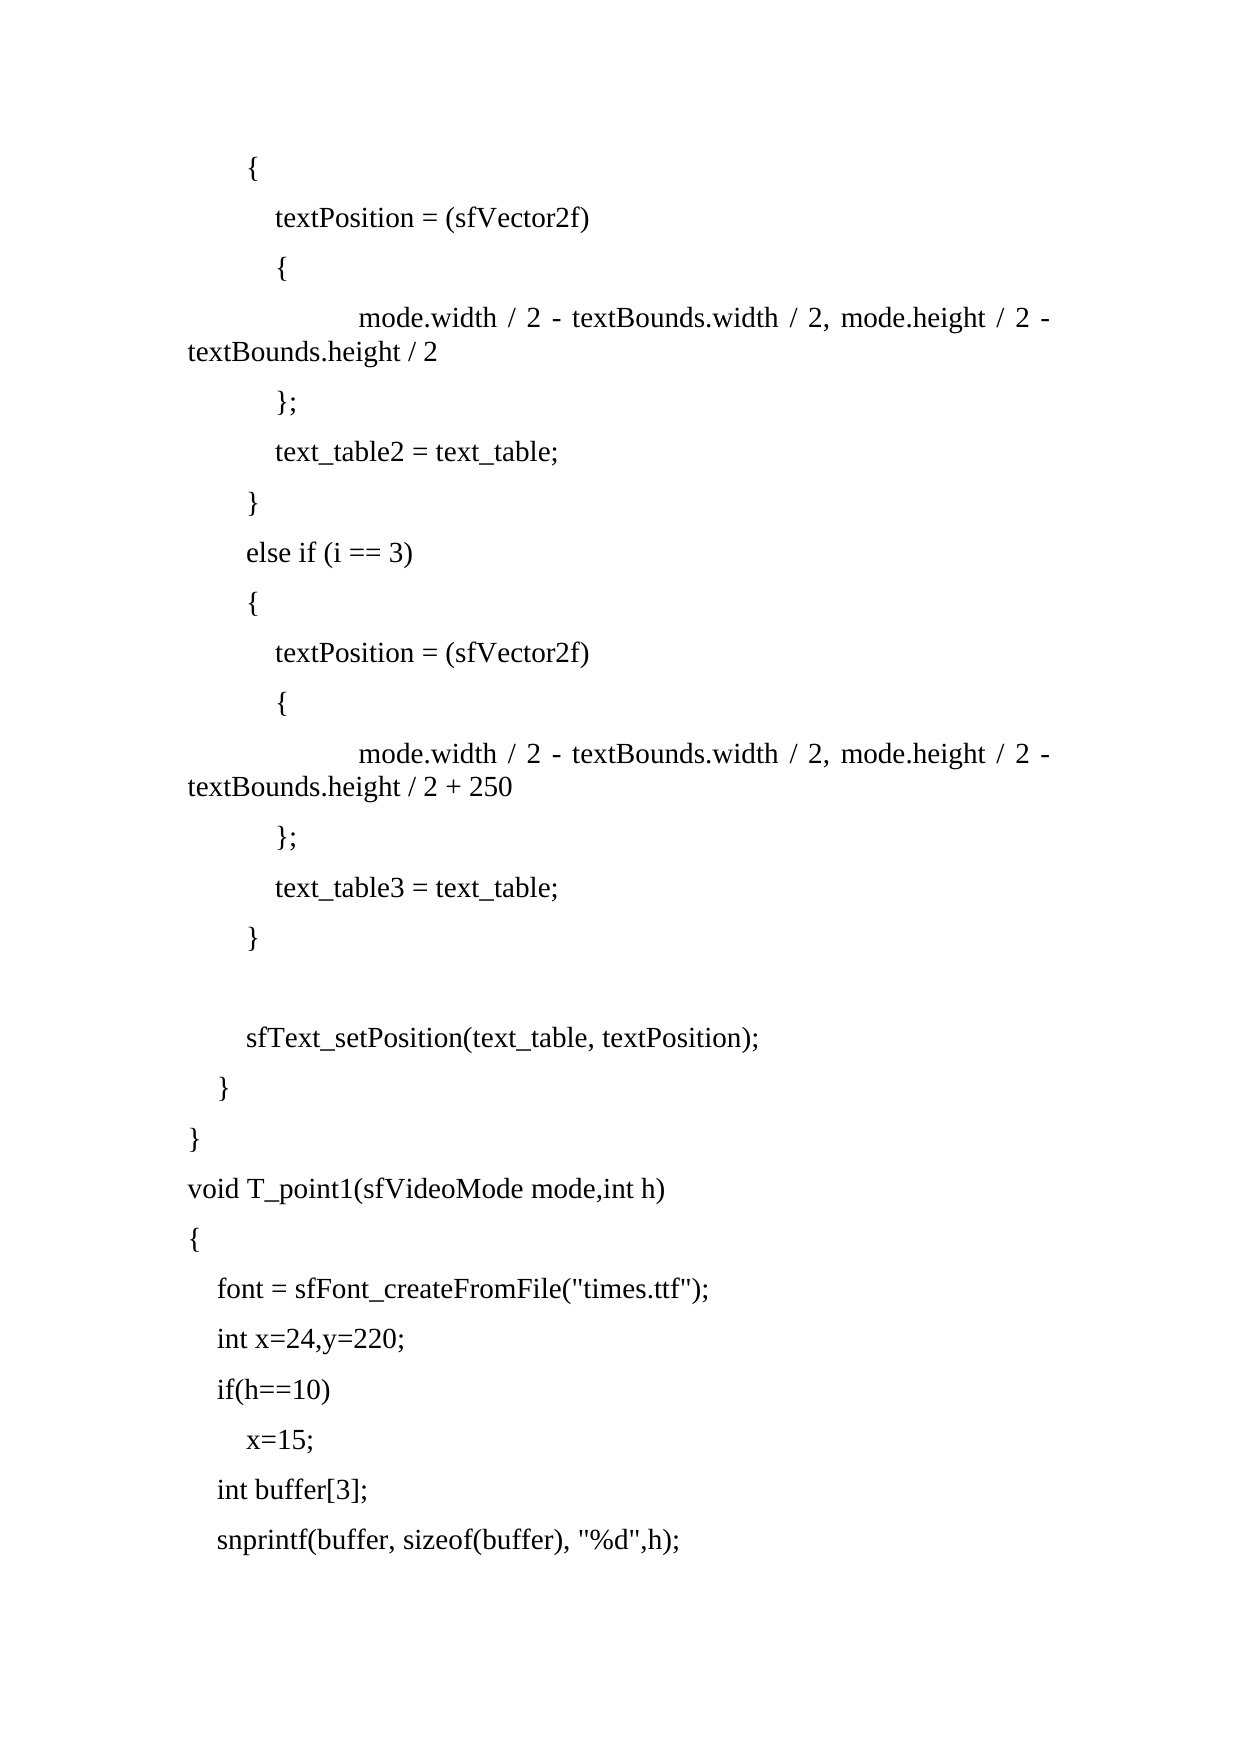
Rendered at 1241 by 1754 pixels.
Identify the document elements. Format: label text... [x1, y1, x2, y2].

text textPosition = (sfVector2f) [187, 200, 1053, 234]
text { [187, 250, 1053, 284]
text } [187, 920, 1053, 953]
text font = sfFont_createFromFile("times.ttf"); [187, 1271, 1053, 1305]
text { [187, 1221, 1053, 1255]
text void T_point1(sfVideoMode mode,int h) [187, 1171, 1053, 1204]
text } [187, 1121, 1053, 1154]
text { [187, 150, 1053, 183]
text }; [187, 819, 1053, 853]
text snprintf(buffer, sizeof(buffer), "%d",h); [187, 1522, 1053, 1556]
text textPosition = (sfVector2f) [187, 635, 1053, 669]
text text_table2 = text_table; [187, 434, 1053, 468]
text mode.width / 2 - textBounds.width / 2, mode.height / 2 - textBounds.height / 2 + 250 [187, 736, 1053, 803]
text else if (i == 3) [187, 535, 1053, 568]
text sfText_setPosition(text_table, textPosition); [187, 1020, 1053, 1054]
text text_table3 = text_table; [187, 870, 1053, 903]
text }; [187, 384, 1053, 418]
text { [187, 686, 1053, 719]
text if(h==10) [187, 1372, 1053, 1405]
text int x=24,y=220; [187, 1322, 1053, 1355]
text { [187, 585, 1053, 619]
text mode.width / 2 - textBounds.width / 2, mode.height / 2 - textBounds.height / 2 [187, 301, 1053, 368]
text x=15; [187, 1422, 1053, 1456]
text } [187, 1071, 1053, 1104]
text int buffer[3]; [187, 1472, 1053, 1506]
text } [187, 485, 1053, 518]
